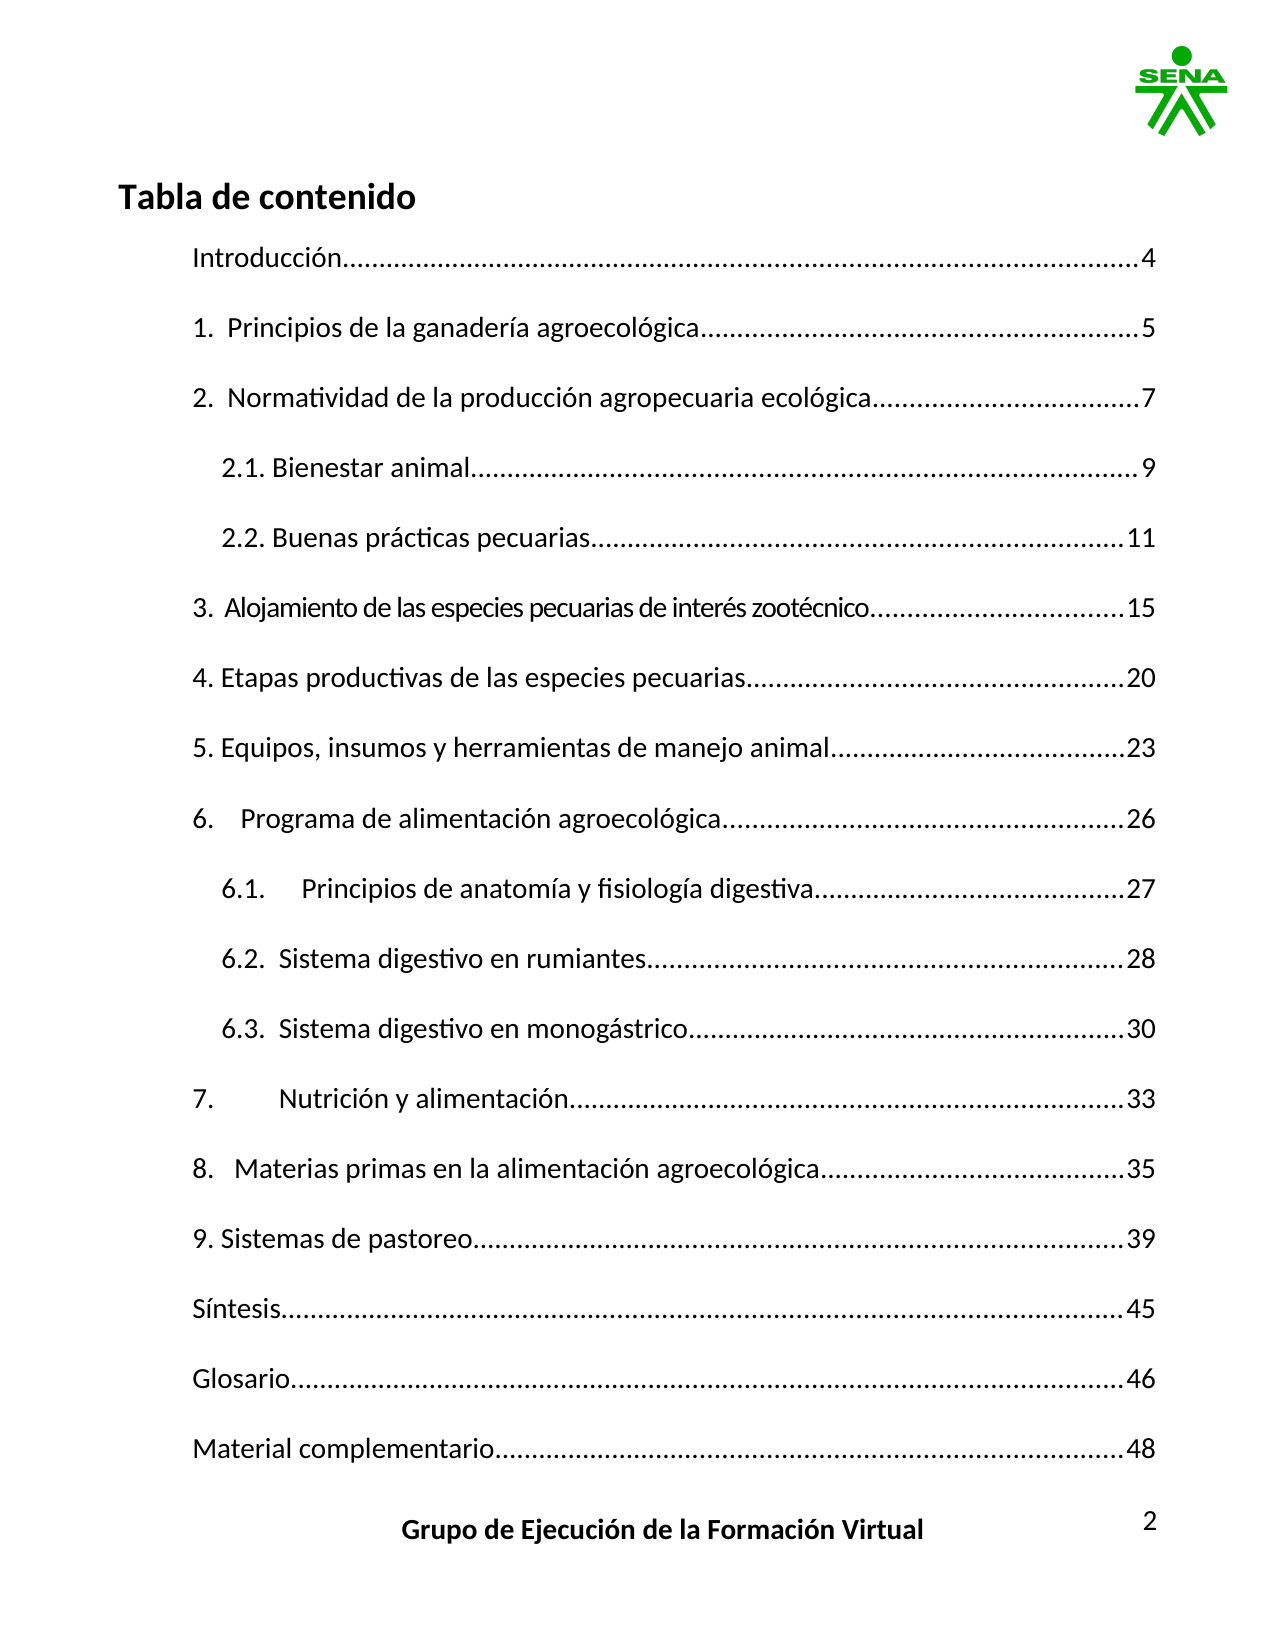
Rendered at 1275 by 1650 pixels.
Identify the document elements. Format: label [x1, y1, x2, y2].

picture [1135, 46, 1228, 136]
